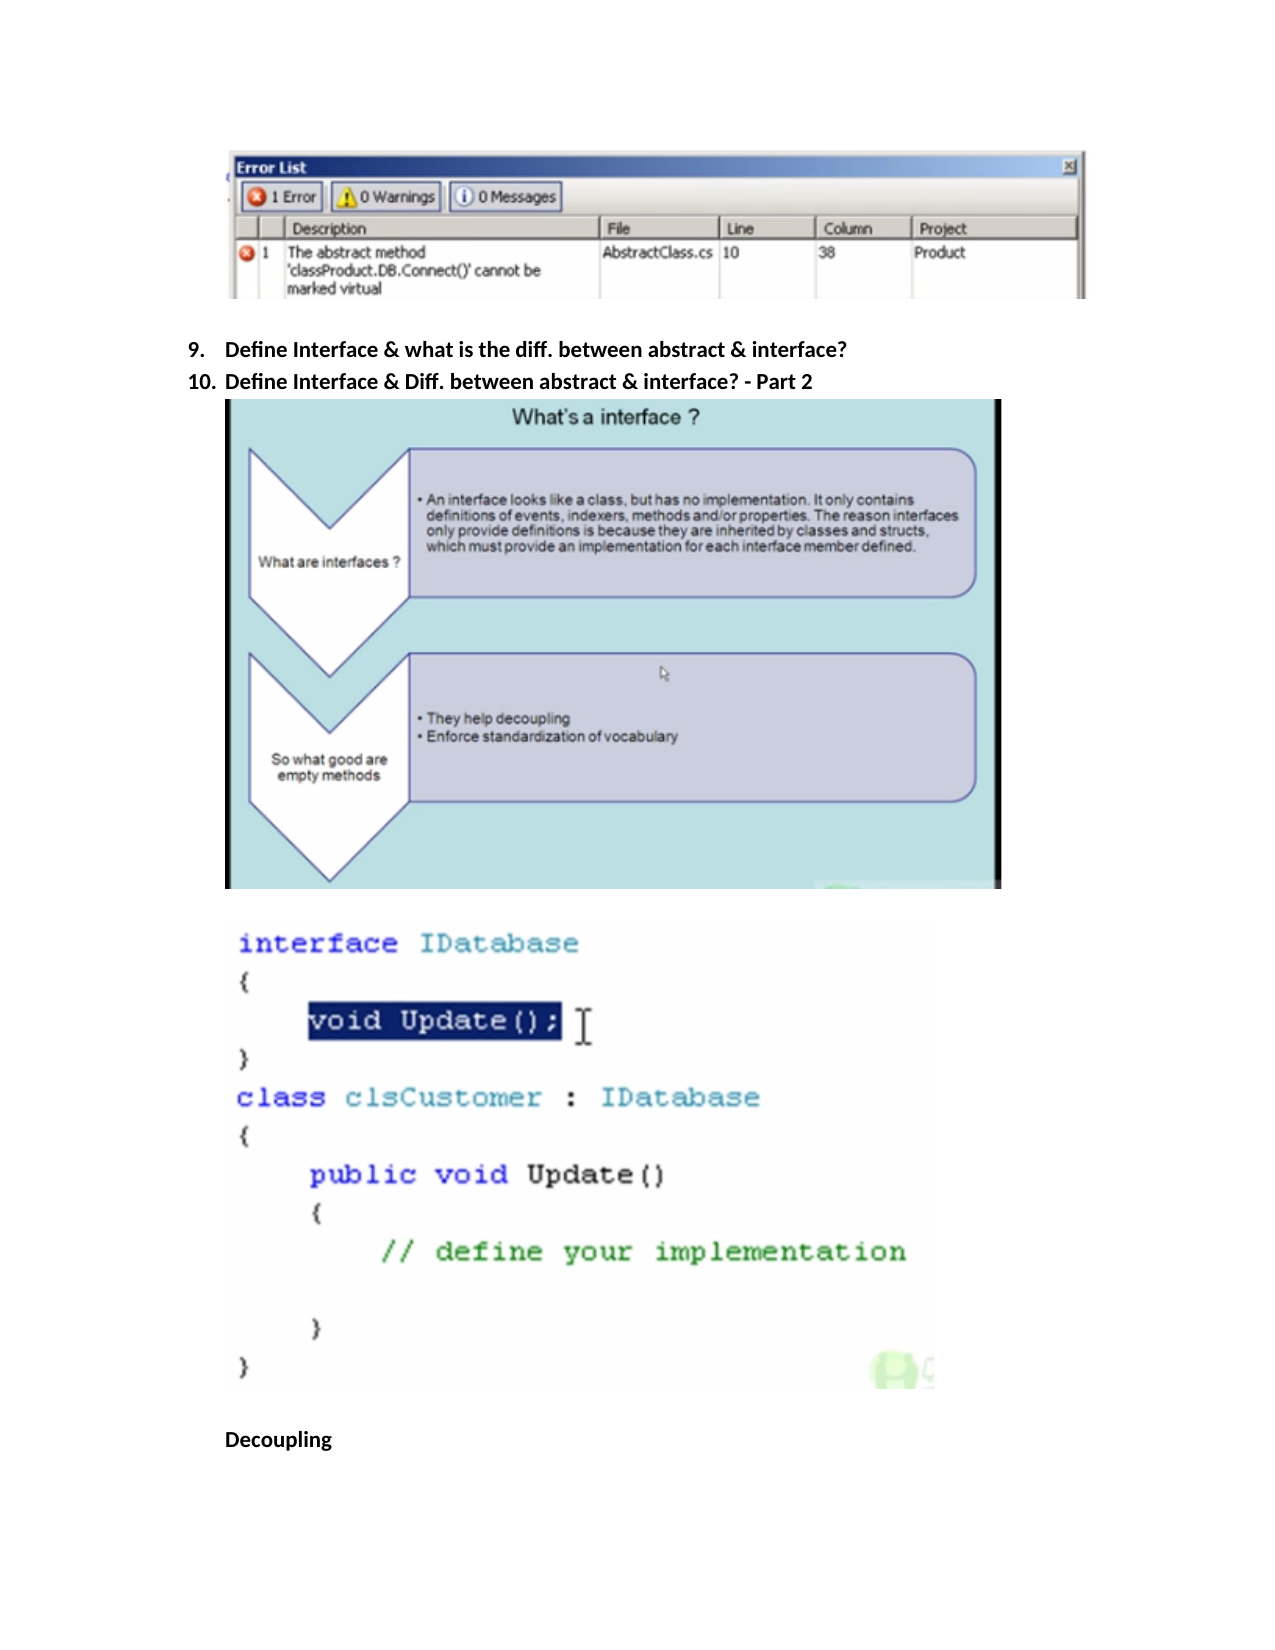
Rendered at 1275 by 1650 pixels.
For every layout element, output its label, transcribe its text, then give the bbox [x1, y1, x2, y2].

list Define Interface & what is the diff. between abstract & interface? [187, 335, 1125, 363]
picture [225, 924, 935, 1389]
list Define Interface & Diff. between abstract & interface? - Part 2 [187, 367, 1125, 395]
picture [225, 399, 1002, 889]
picture [225, 150, 1091, 299]
list Decoupling [225, 1425, 1125, 1453]
